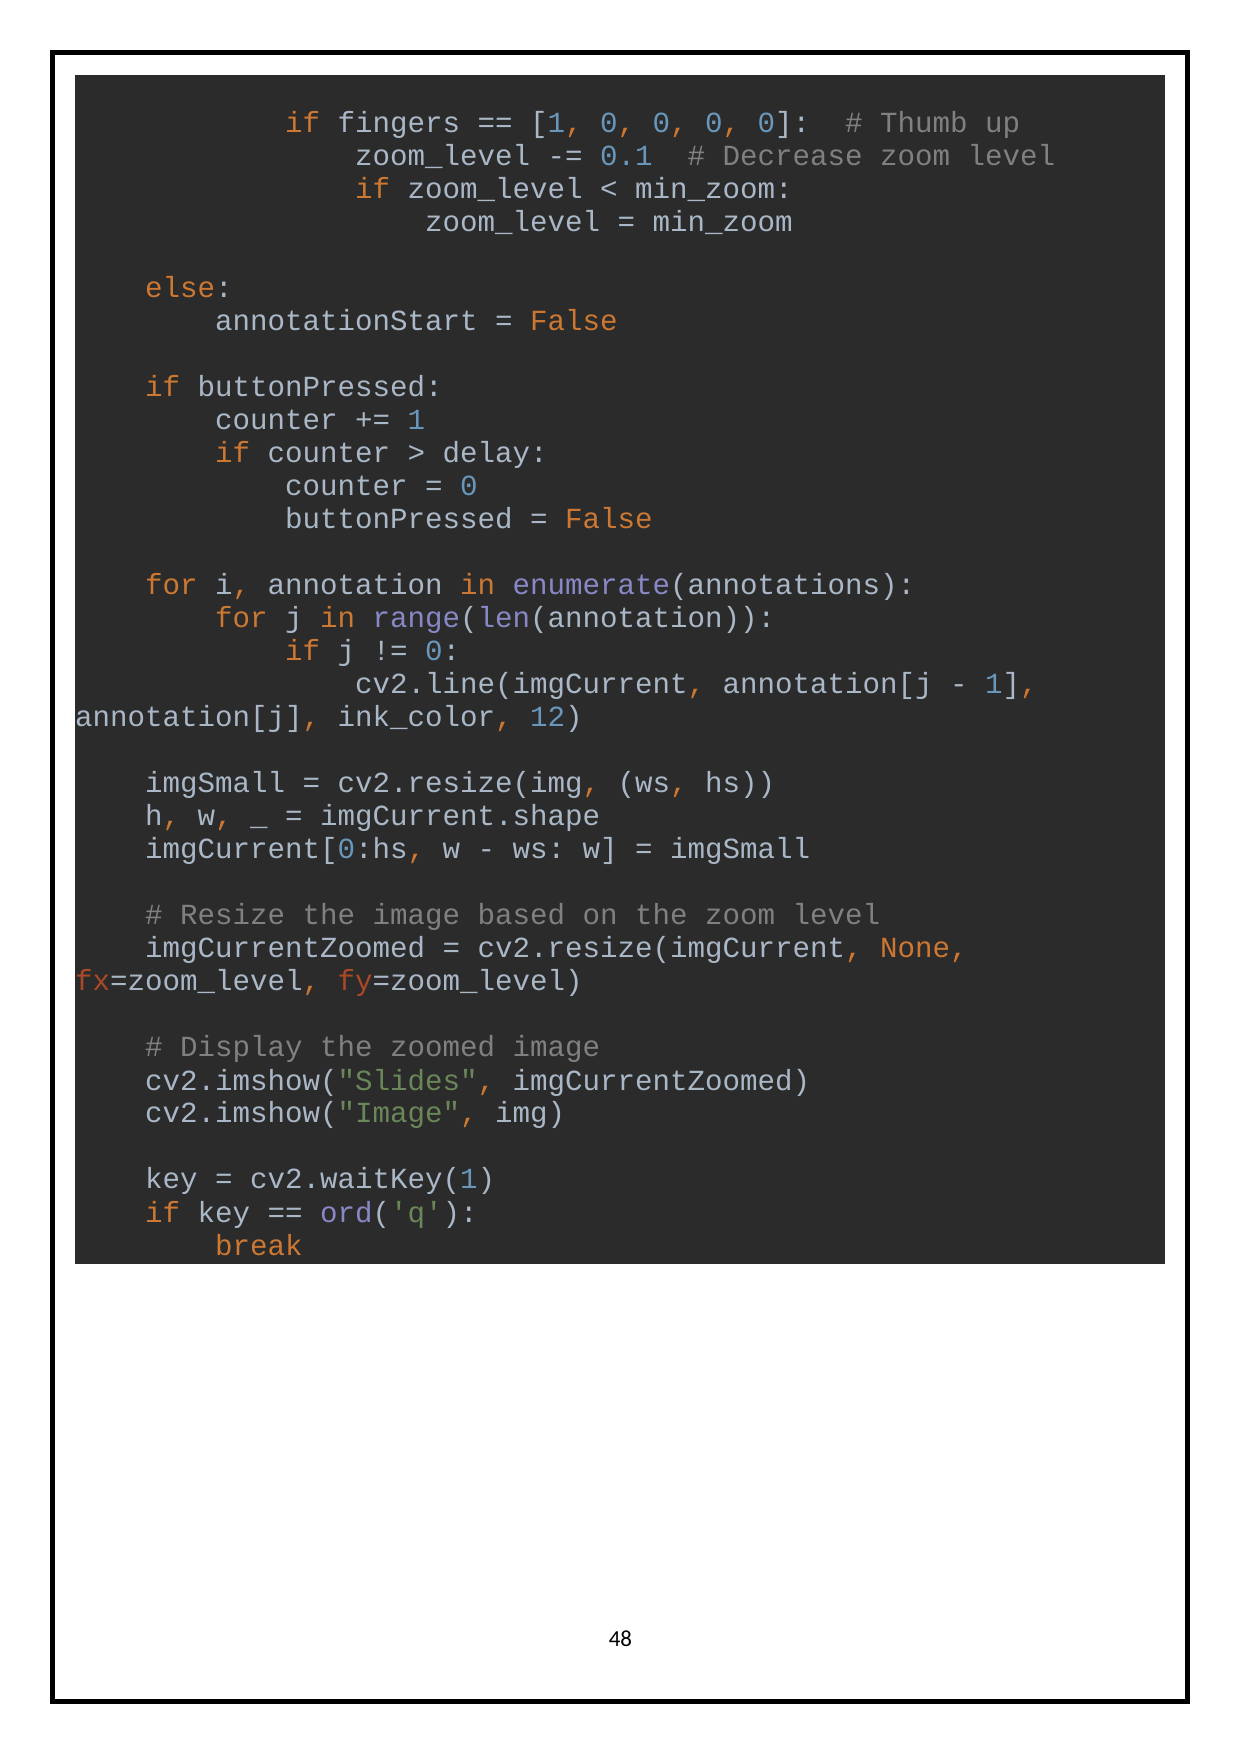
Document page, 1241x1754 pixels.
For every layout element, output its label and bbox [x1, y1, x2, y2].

text [75, 75, 1165, 1264]
